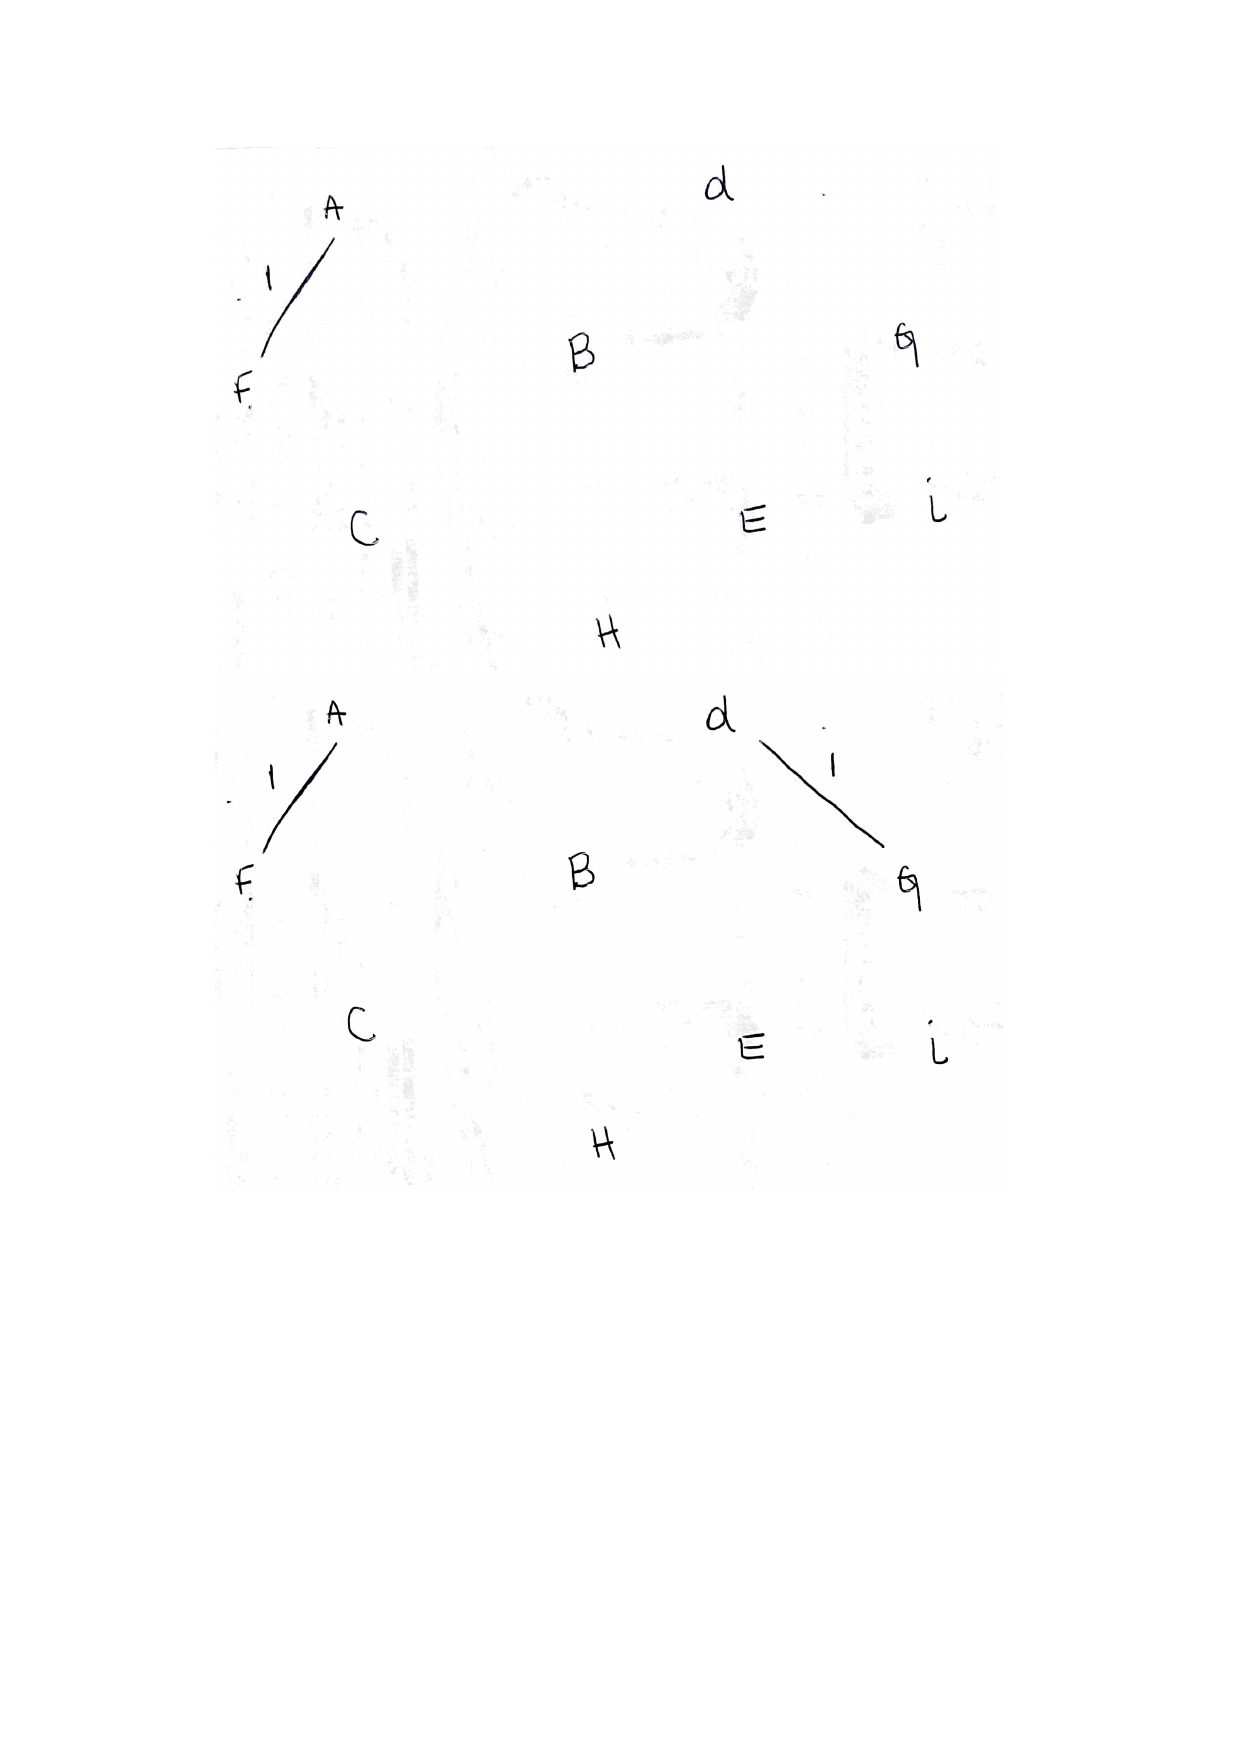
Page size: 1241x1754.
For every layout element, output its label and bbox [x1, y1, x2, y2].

picture [214, 671, 1004, 1192]
picture [214, 147, 996, 670]
